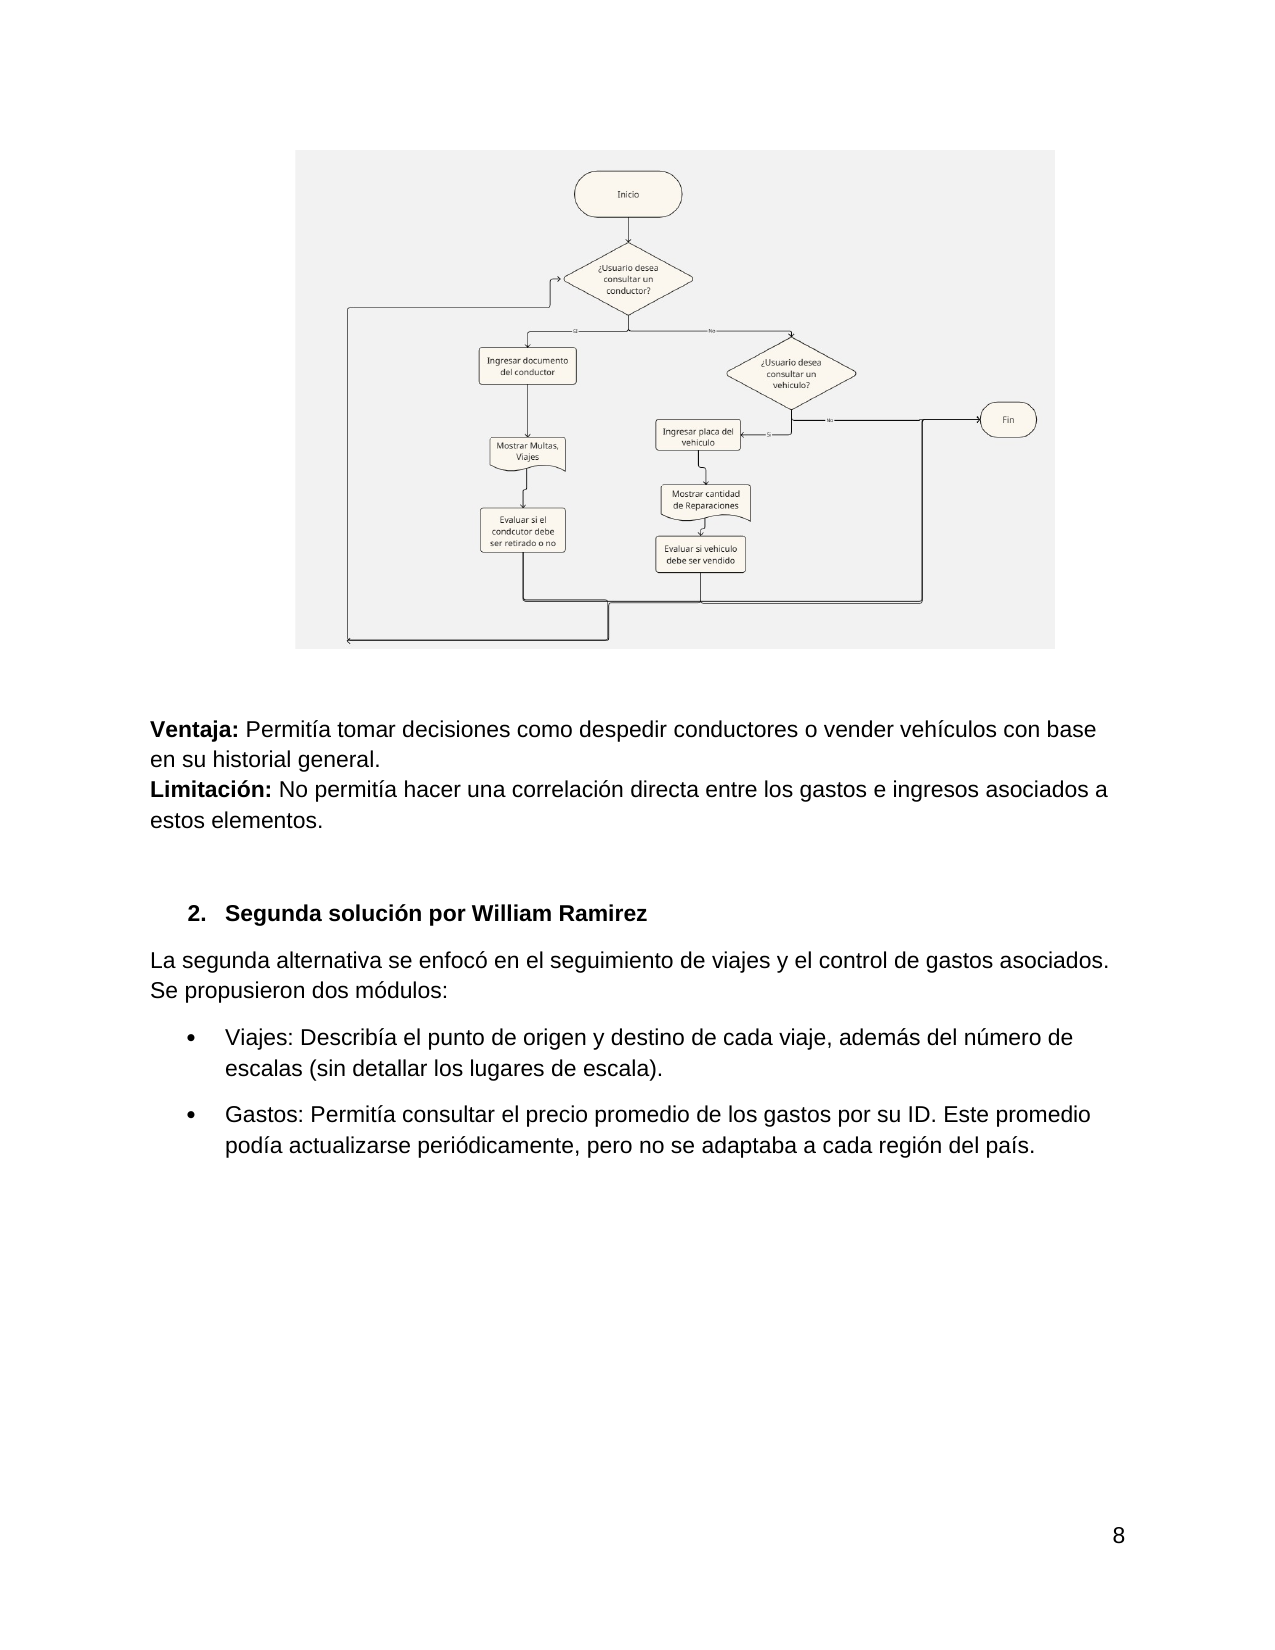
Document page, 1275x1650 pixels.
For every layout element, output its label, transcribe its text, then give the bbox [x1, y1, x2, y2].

text Ventaja: Permitía tomar decisiones como despedir conductores o vender vehículos con base en su historial general. Limitación: No permitía hacer una correlación directa entre los gastos e ingresos asociados a estos elementos. [150, 716, 1125, 833]
list Gastos: Permitía consultar el precio promedio de los gastos por su ID. Este promedio podía actualizarse periódicamente, pero no se adaptaba a cada región del país. [187, 1101, 1125, 1158]
picture [295, 150, 1055, 649]
list Viajes: Describía el punto de origen y destino de cada viaje, además del número de escalas (sin detallar los lugares de escala). [187, 1024, 1125, 1081]
text La segunda alternativa se enfocó en el seguimiento de viajes y el control de gastos asociados. Se propusieron dos módulos: [150, 947, 1125, 1004]
list Segunda solución por William Ramirez [187, 900, 1125, 927]
